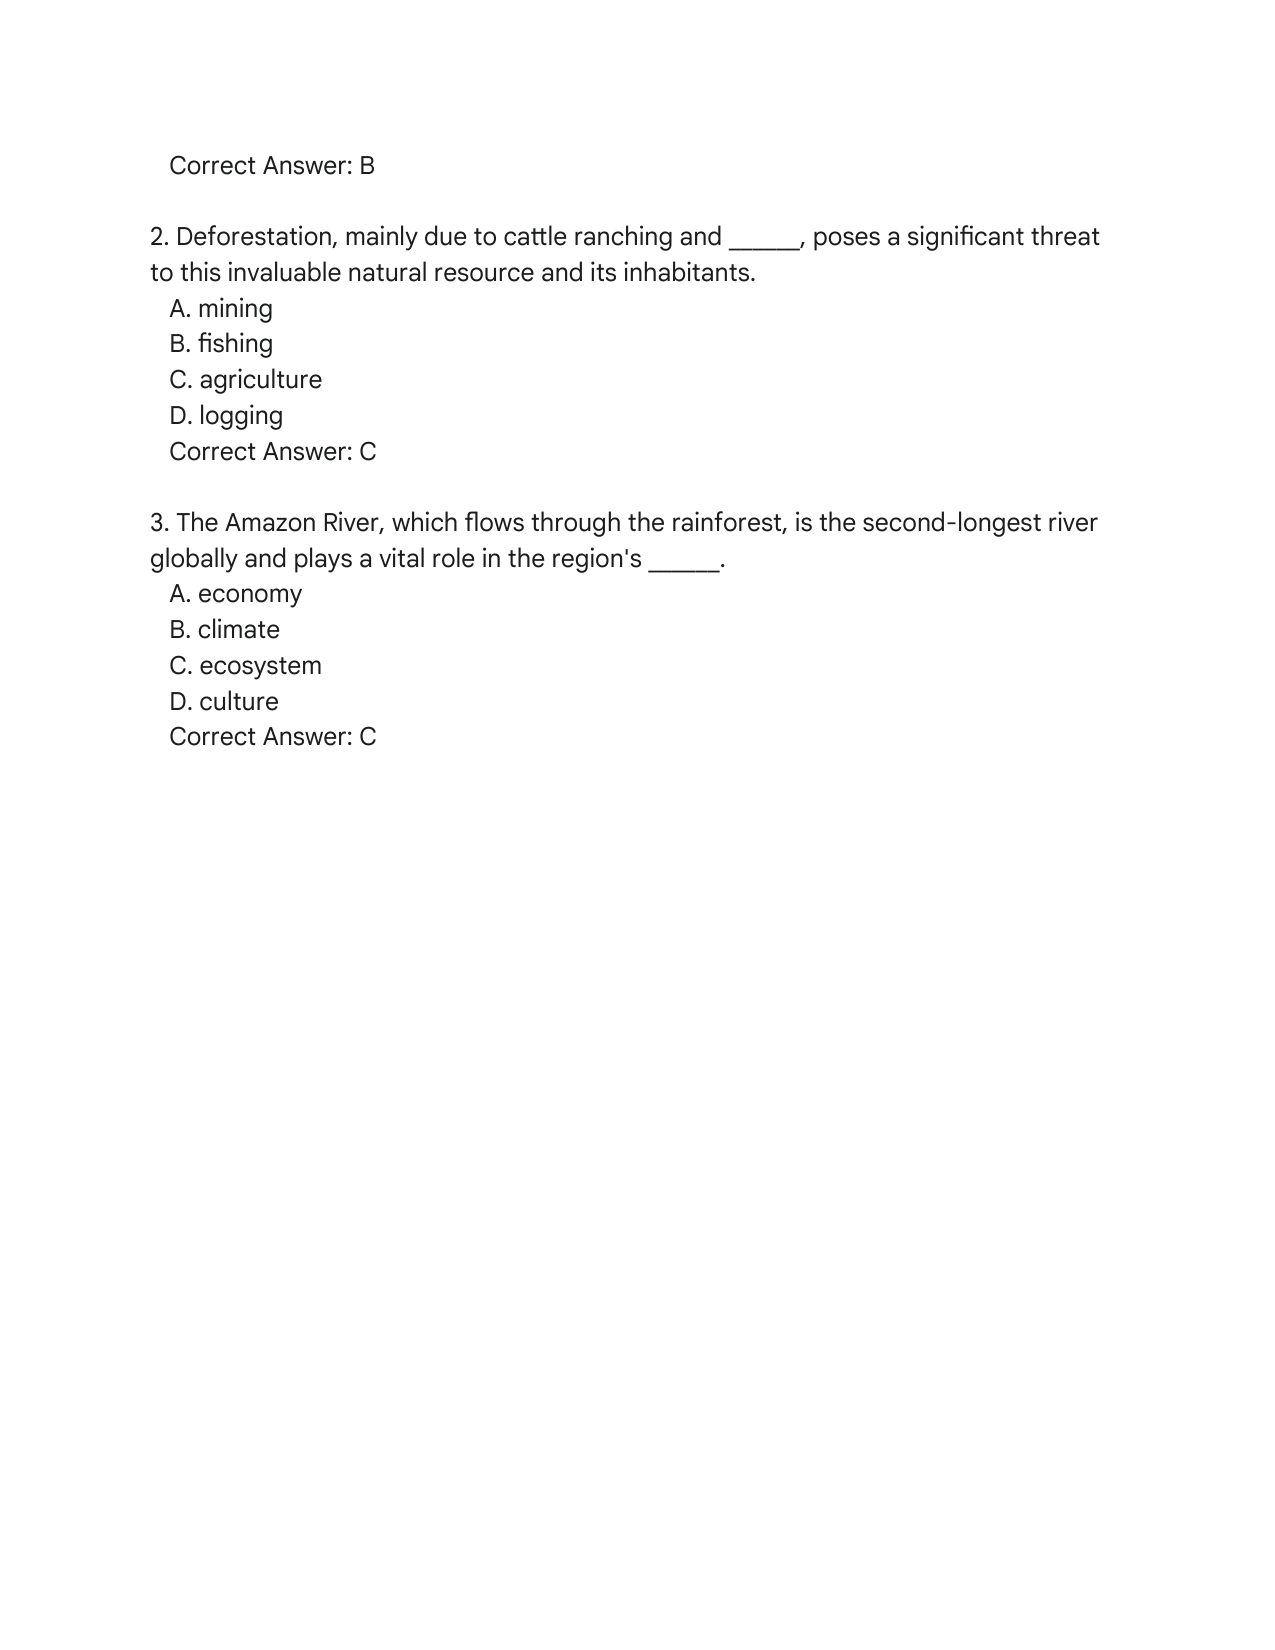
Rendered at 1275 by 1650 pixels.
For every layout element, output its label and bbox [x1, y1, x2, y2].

text [150, 150, 1125, 783]
